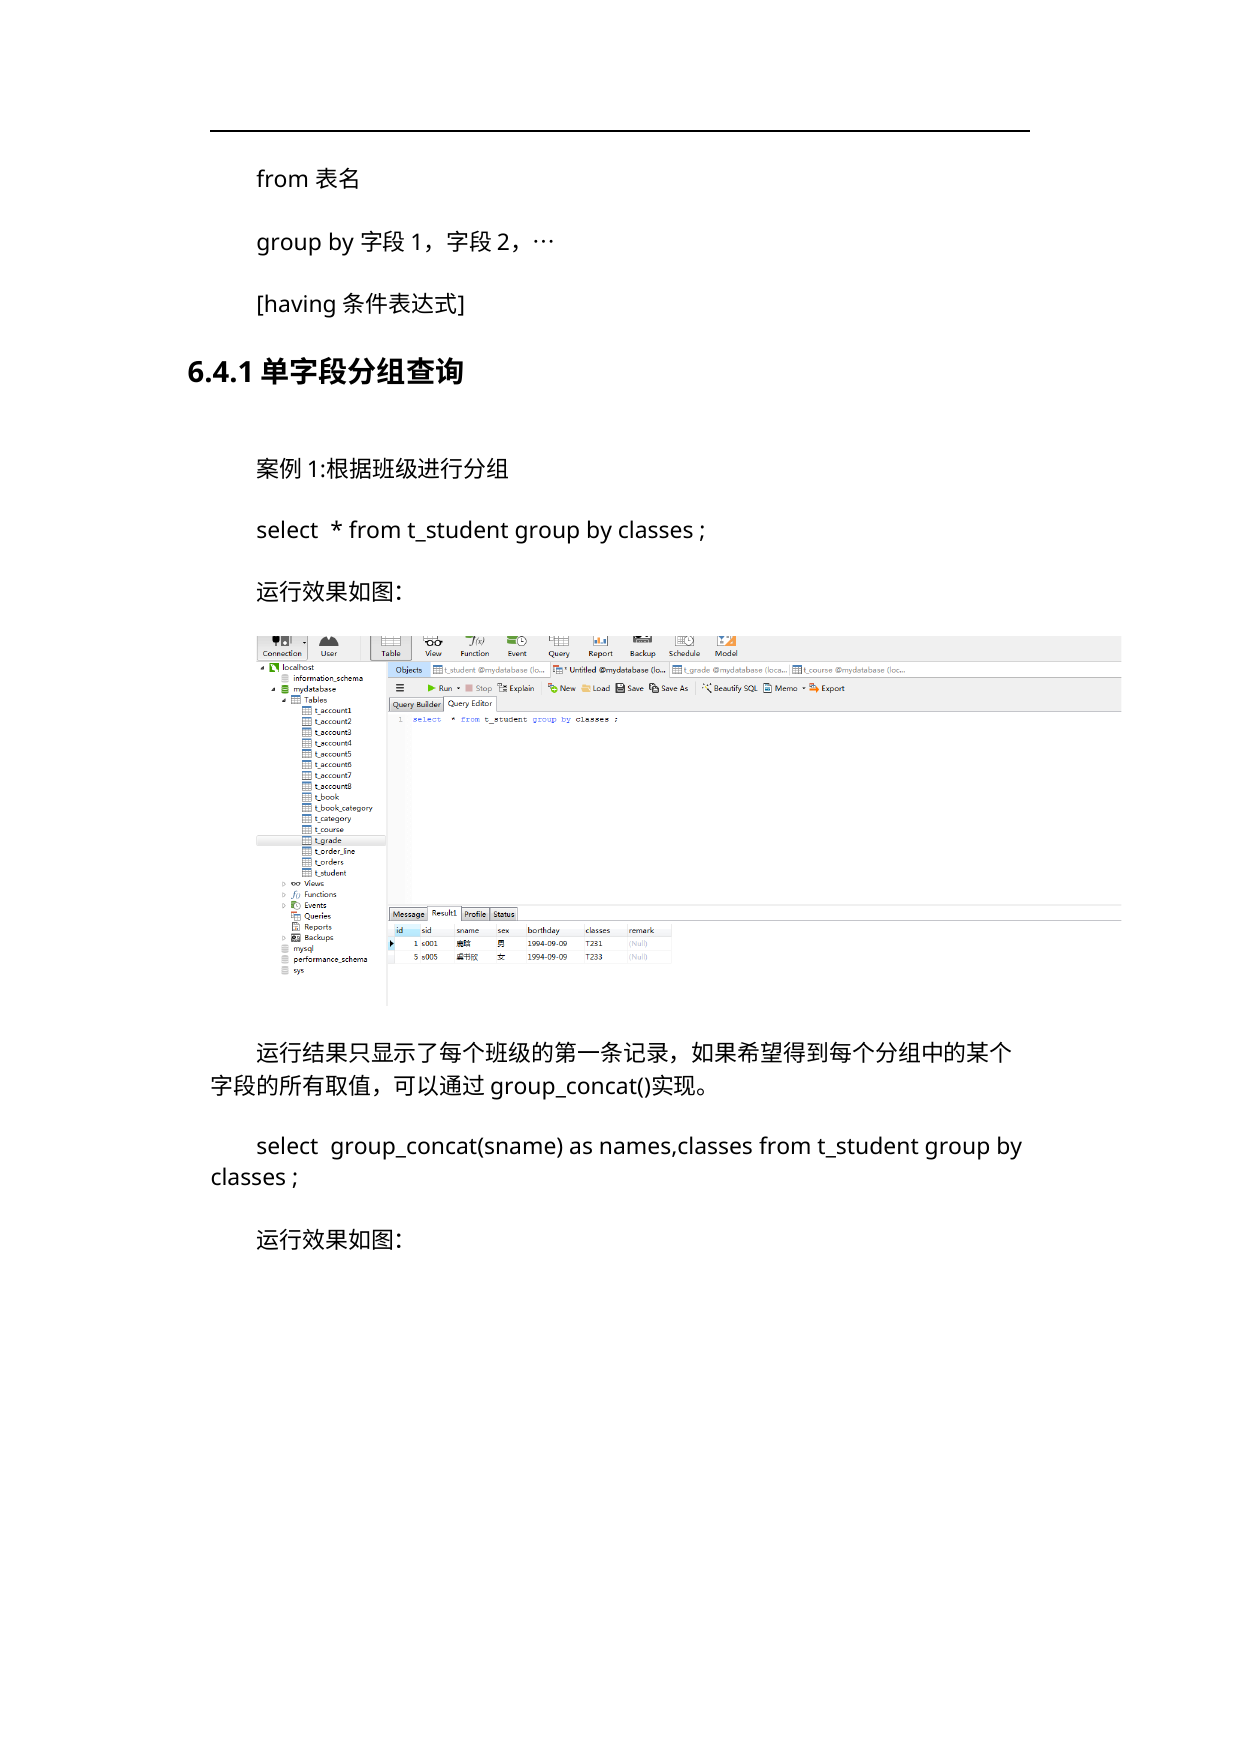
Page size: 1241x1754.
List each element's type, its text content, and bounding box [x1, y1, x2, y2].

list select group_concat(sname) as names,classes from t_student group by classes ; [210, 1130, 1030, 1193]
list 案例1:根据班级进行分组 [210, 451, 1030, 484]
list select * from t_student group by classes ; [210, 514, 1030, 545]
list 运行效果如图： [210, 1222, 1030, 1255]
picture [256, 636, 1122, 1006]
list 运行效果如图： [210, 574, 1030, 607]
list [having 条件表达式] [210, 286, 1030, 319]
subtitle 6.4.1单字段分组查询 [187, 349, 1030, 391]
list group by 字段1，字段2，… [210, 224, 1030, 257]
list 运行结果只显示了每个班级的第一条记录，如果希望得到每个分组中的某个字段的所有取值，可以通过group_concat()实现。 [210, 1034, 1030, 1101]
list from 表名 [210, 161, 1030, 194]
